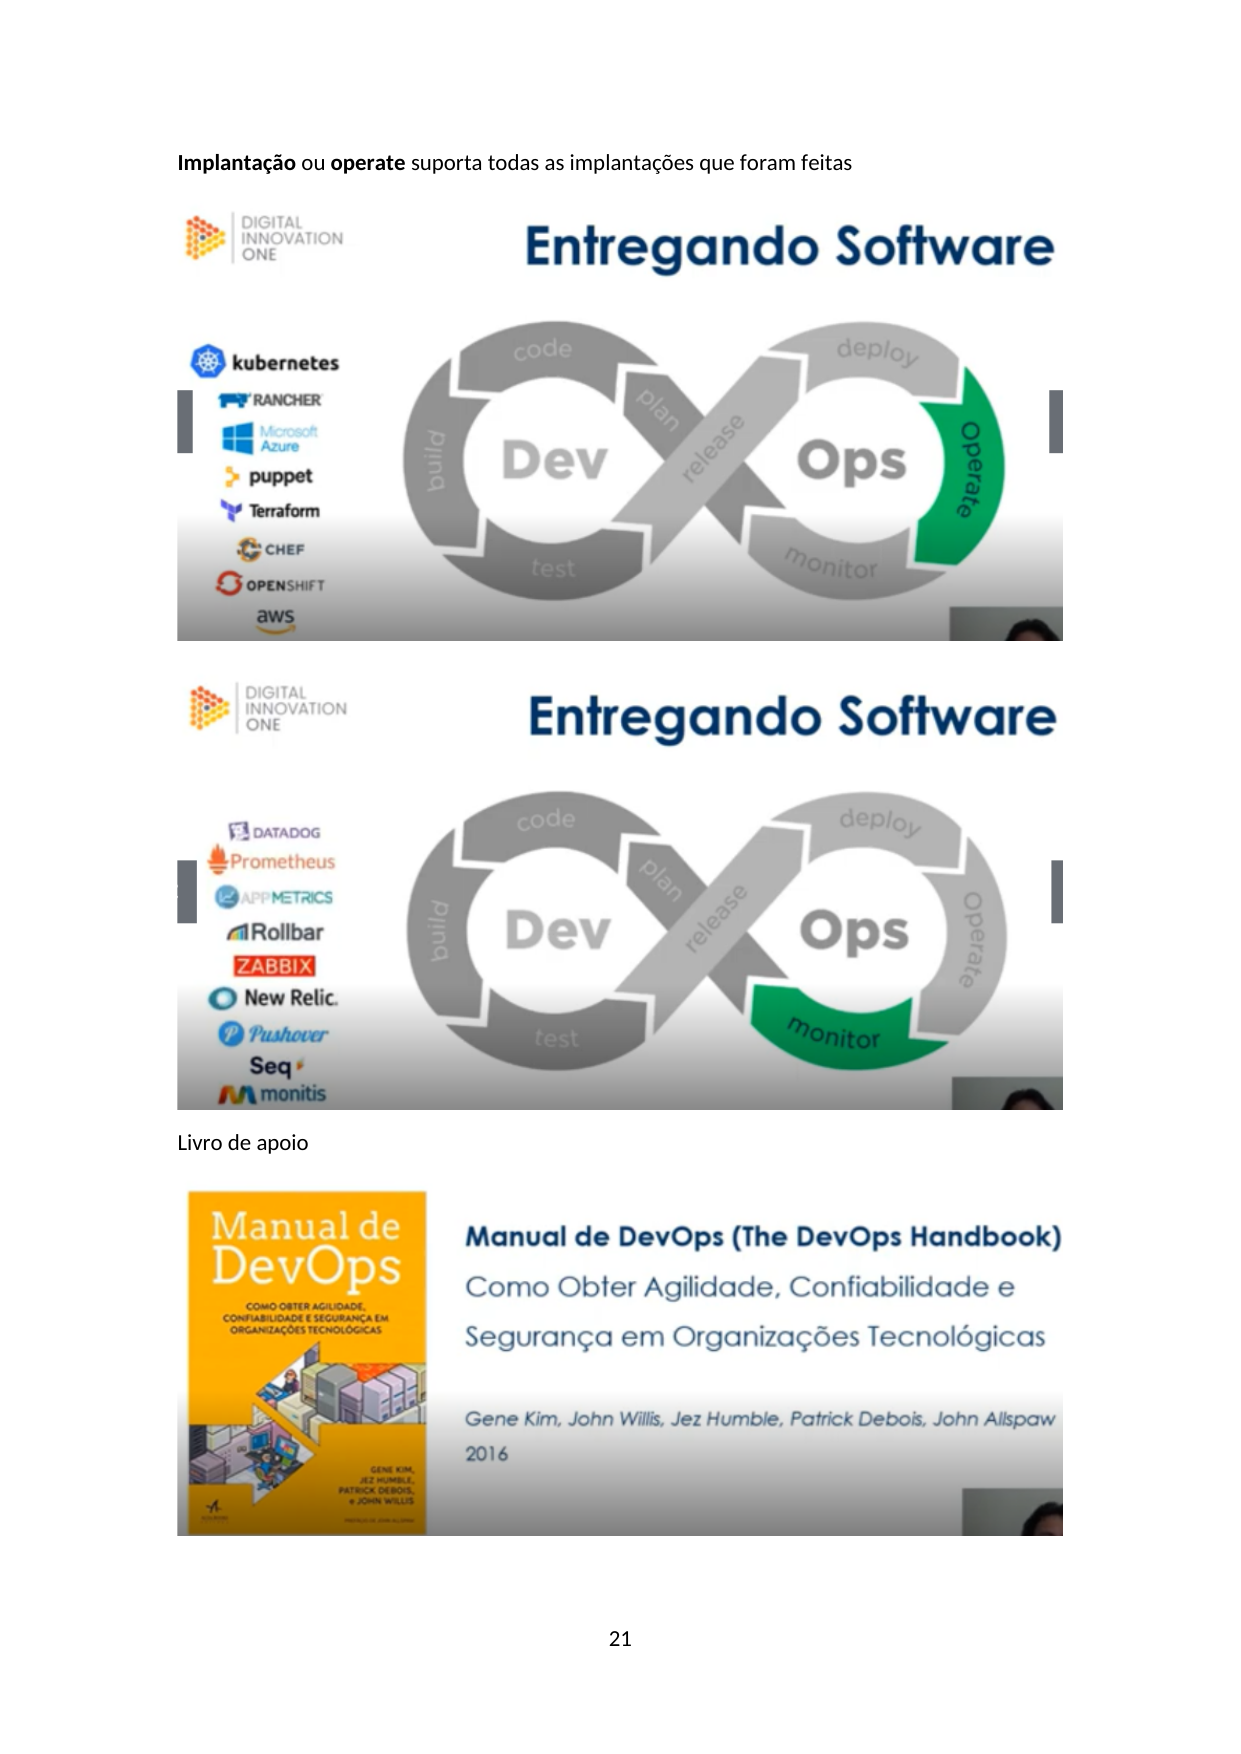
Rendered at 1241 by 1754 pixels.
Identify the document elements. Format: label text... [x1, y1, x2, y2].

text Implantação ou operate suporta todas as implantações que foram feitas [177, 148, 1063, 176]
text Livro de apoio [177, 1128, 1063, 1156]
picture [177, 660, 1063, 1110]
picture [177, 194, 1063, 641]
picture [177, 1175, 1063, 1536]
